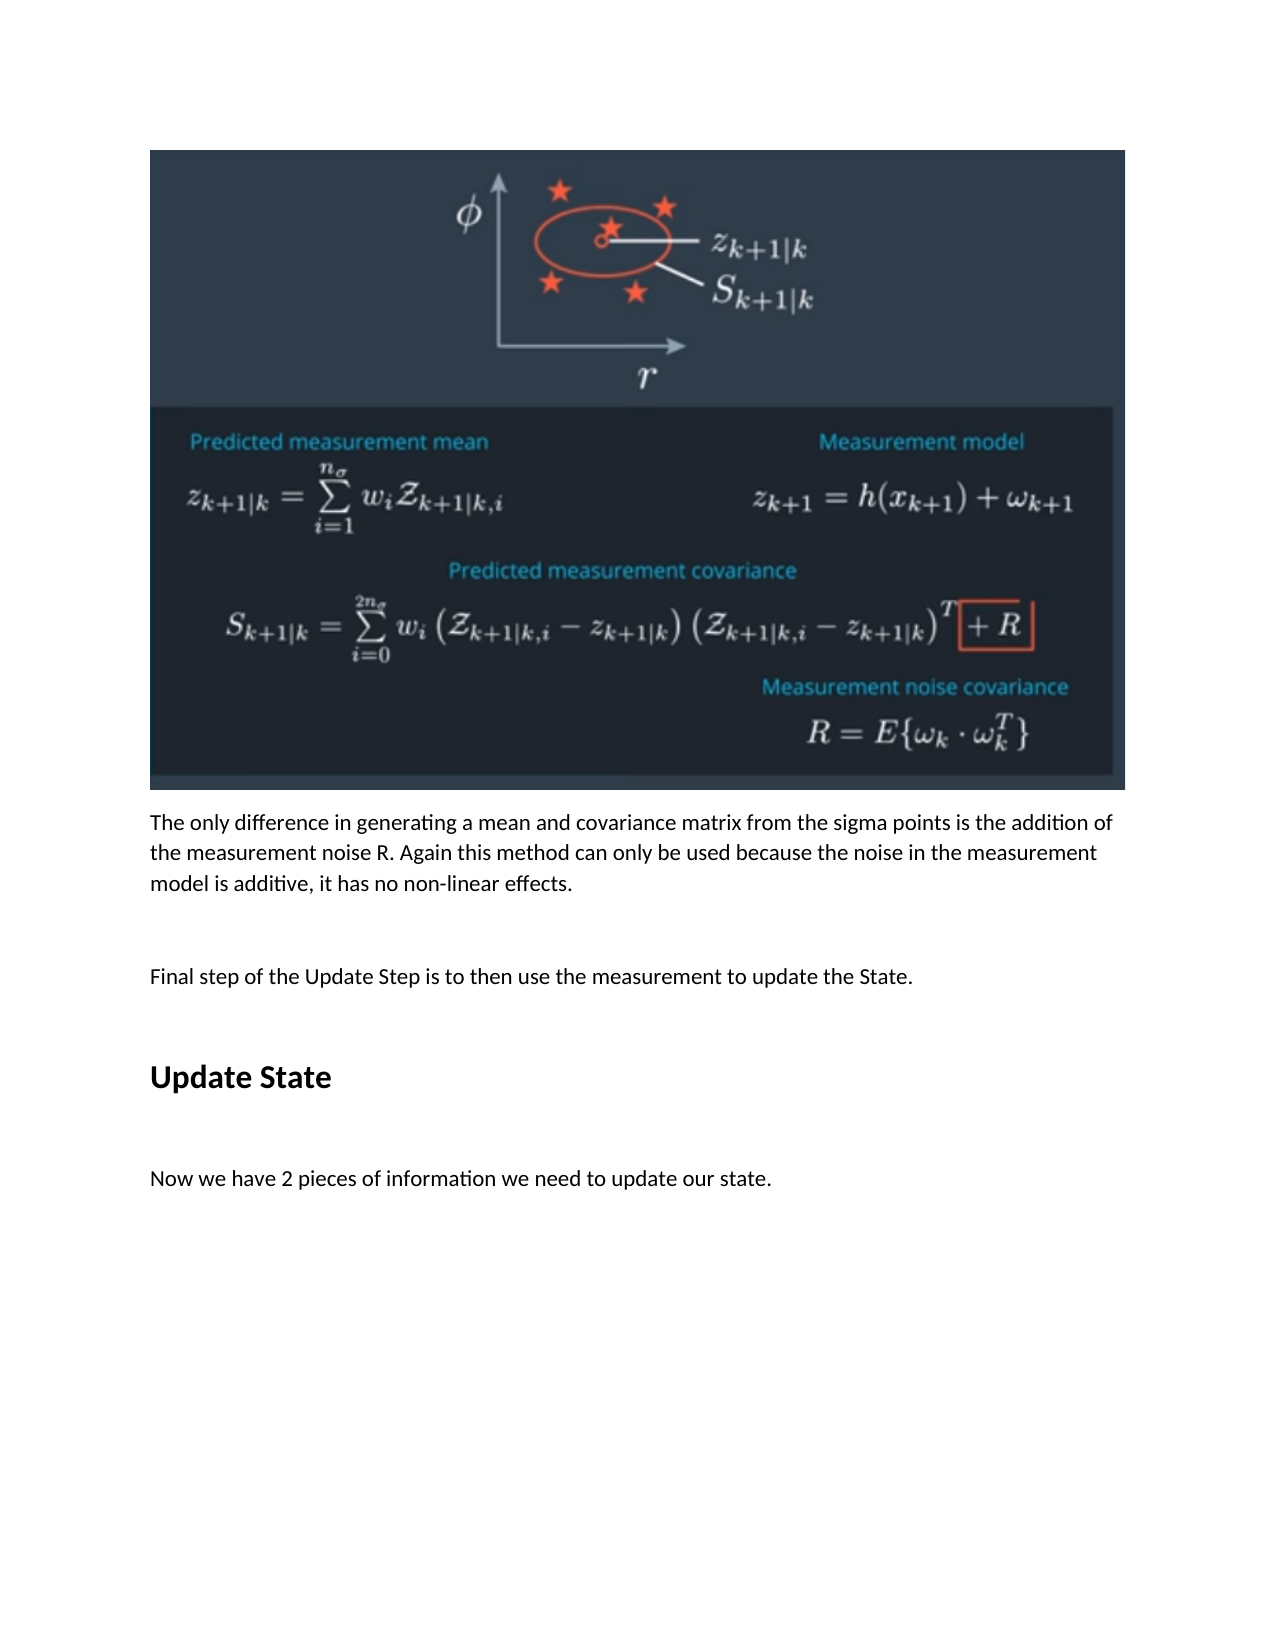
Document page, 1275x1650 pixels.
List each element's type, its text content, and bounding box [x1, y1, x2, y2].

text Update State [150, 1056, 1125, 1097]
text The only difference in generating a mean and covariance matrix from the sigma points is the addition of the measurement noise R. Again this method can only be used because the noise in the measurement model is additive, it has no non-linear effects. [150, 808, 1125, 897]
picture [150, 150, 1125, 790]
text Final step of the Update Step is to then use the measurement to update the State. [150, 962, 1125, 990]
text Now we have 2 pieces of information we need to update our state. [150, 1164, 1125, 1192]
